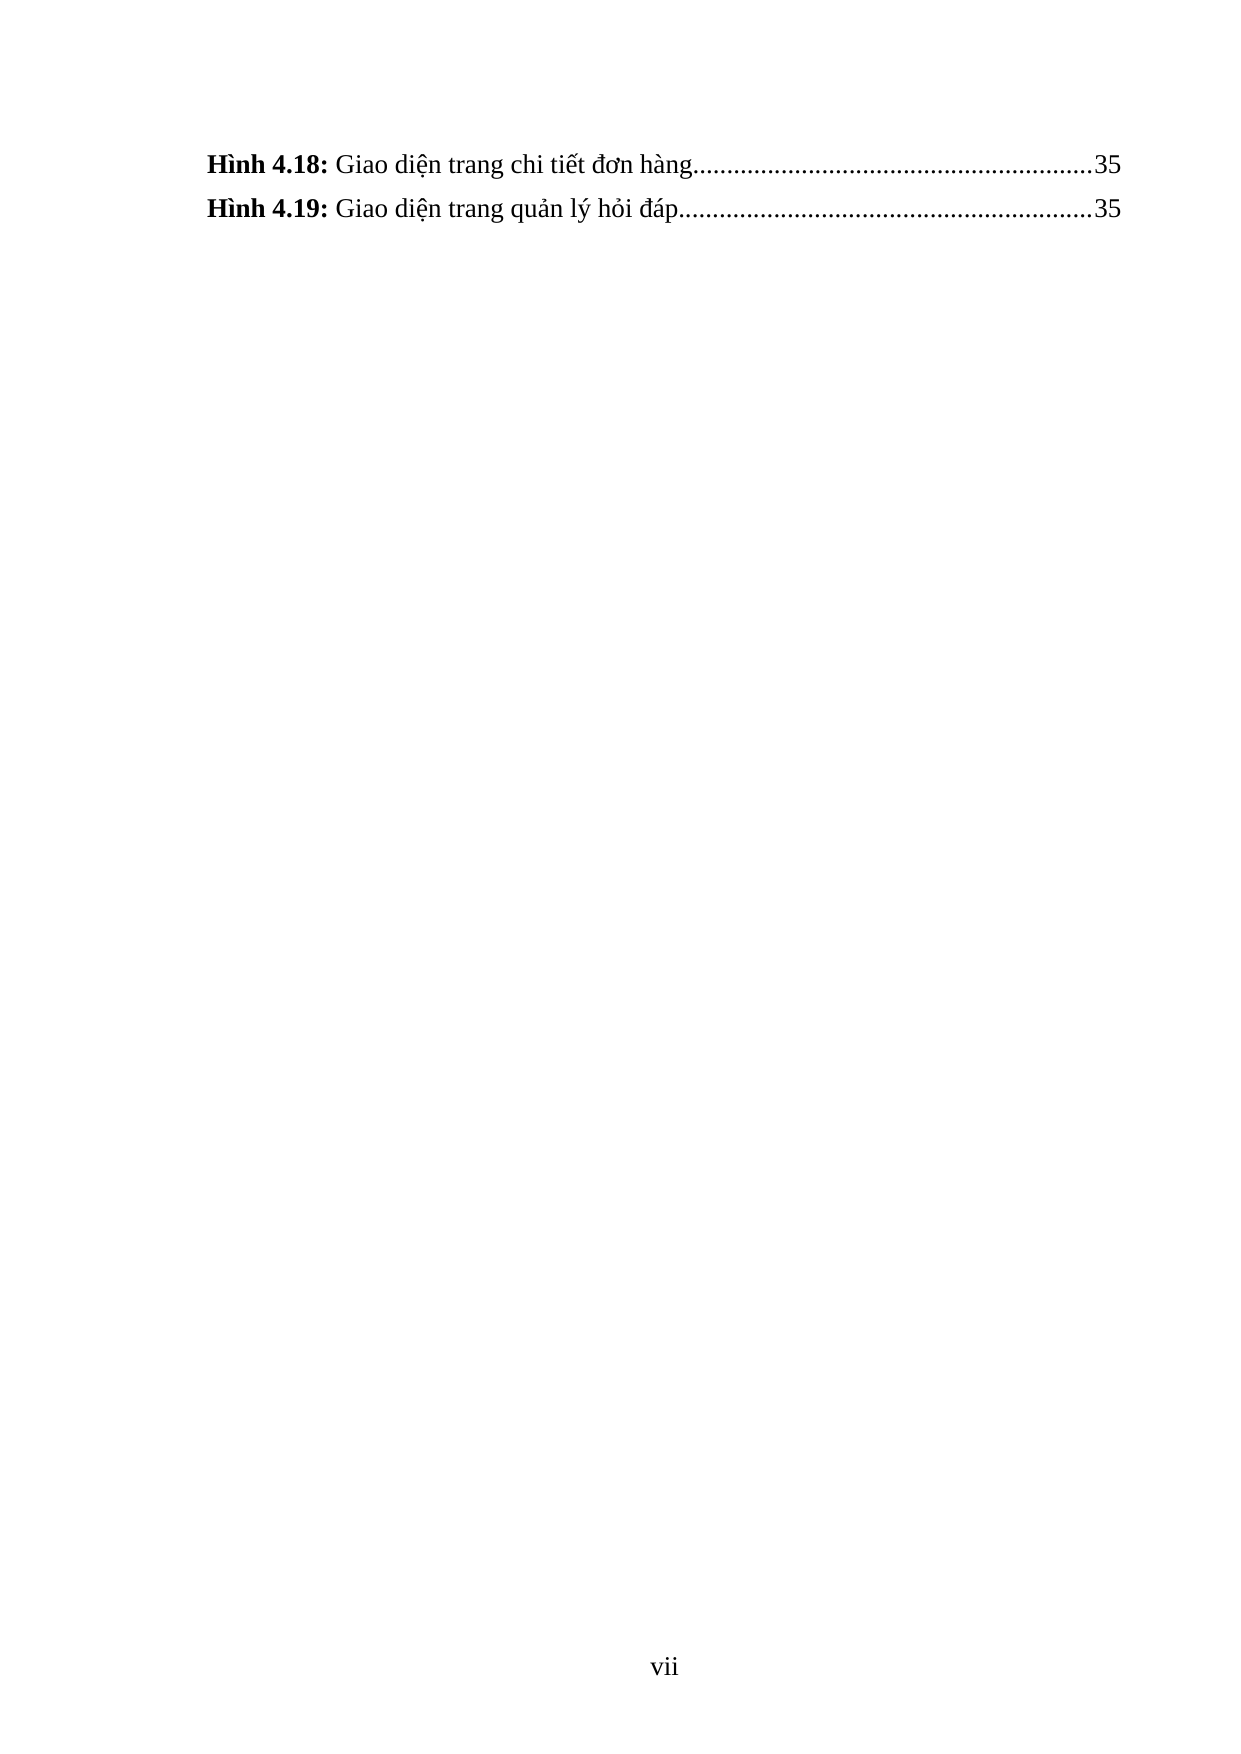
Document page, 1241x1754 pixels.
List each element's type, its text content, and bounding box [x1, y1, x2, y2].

text Hình 4.18: Giao diện trang chi tiết đơn hàng 35 [207, 148, 1122, 179]
text Hình 4.19: Giao diện trang quản lý hỏi đáp 35 [207, 192, 1122, 223]
